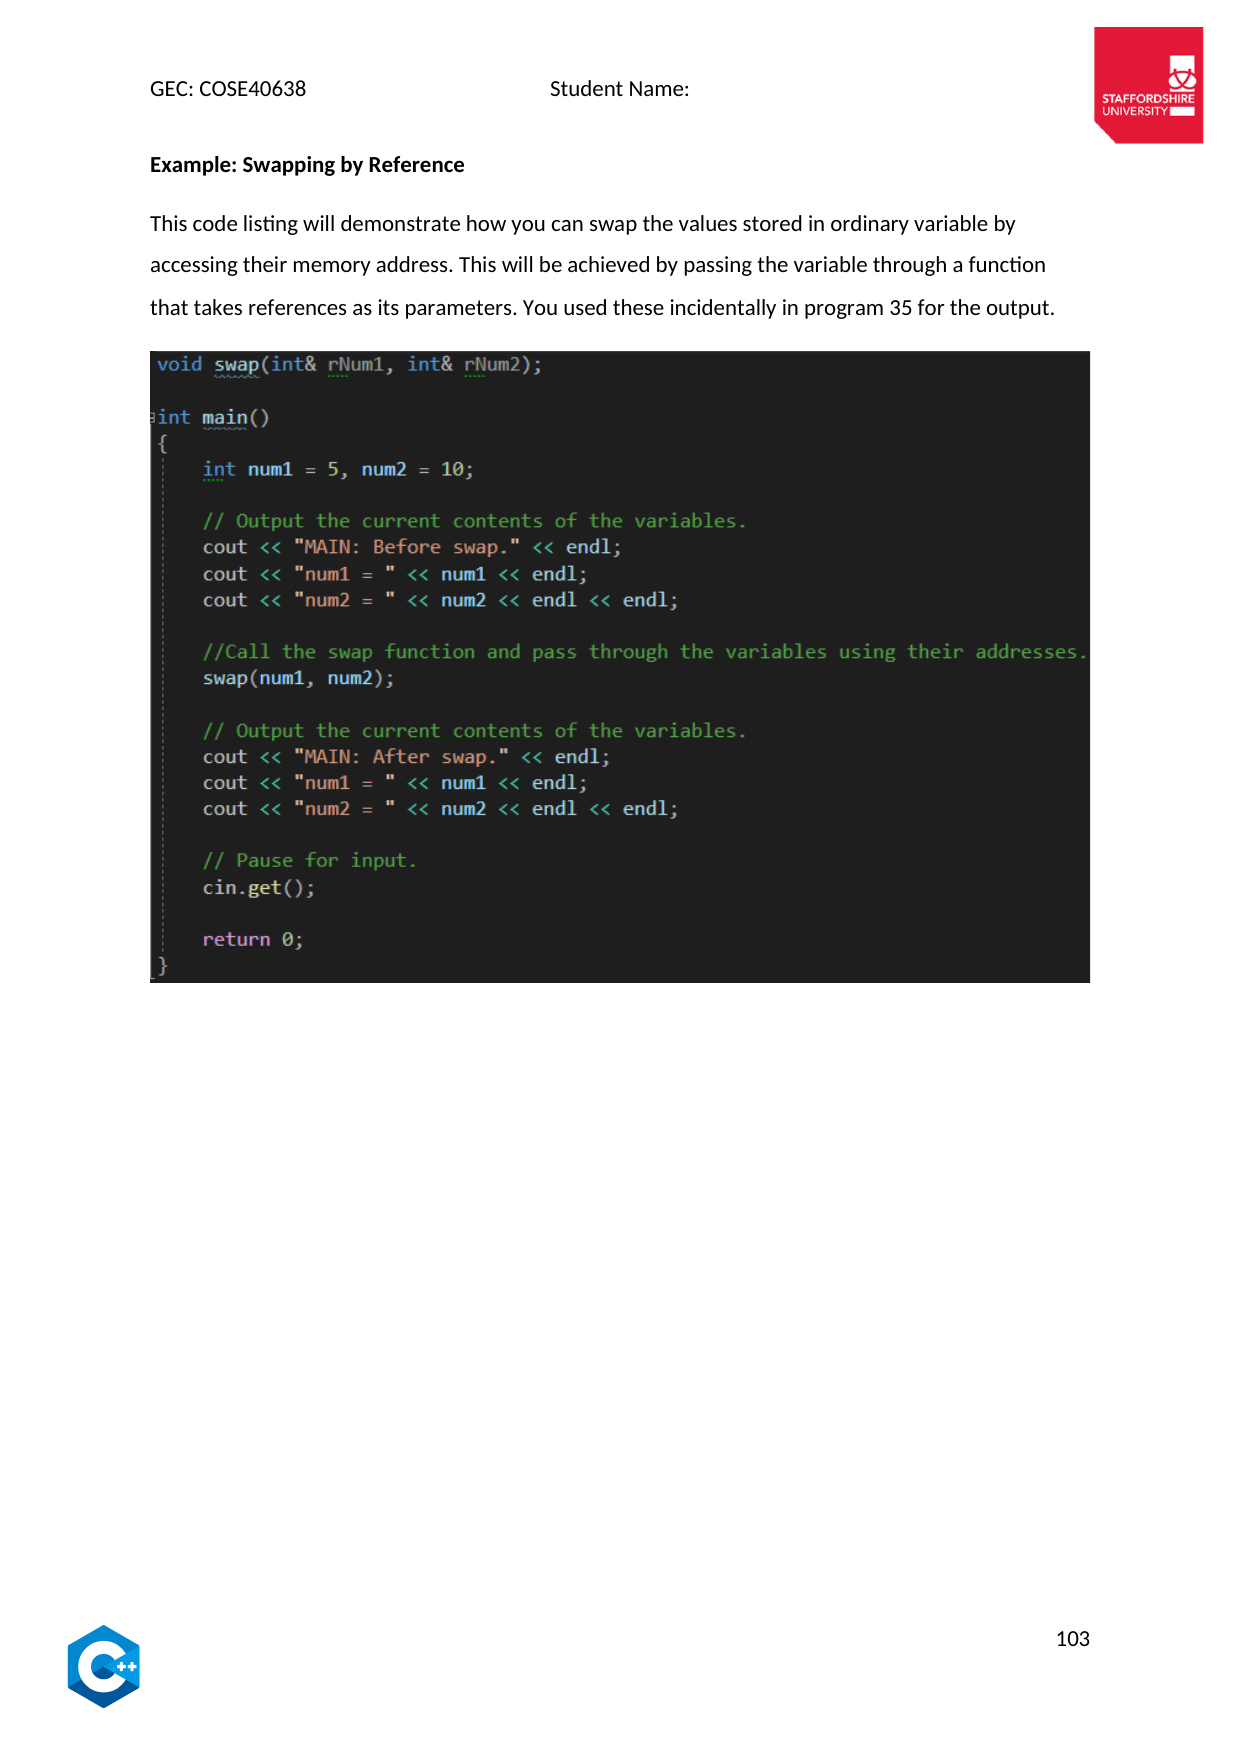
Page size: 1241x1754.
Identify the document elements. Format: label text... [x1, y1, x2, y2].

text Example: Swapping by Reference [150, 150, 1090, 178]
picture [53, 1625, 150, 1708]
picture [150, 351, 1091, 983]
picture [1088, 27, 1209, 148]
text This code listing will demonstrate how you can swap the values stored in ordinary variable by accessing their memory address. This will be achieved by passing the variable through a function that takes references as its parameters. You used these incidentally in program 35 for the output. [150, 209, 1090, 321]
